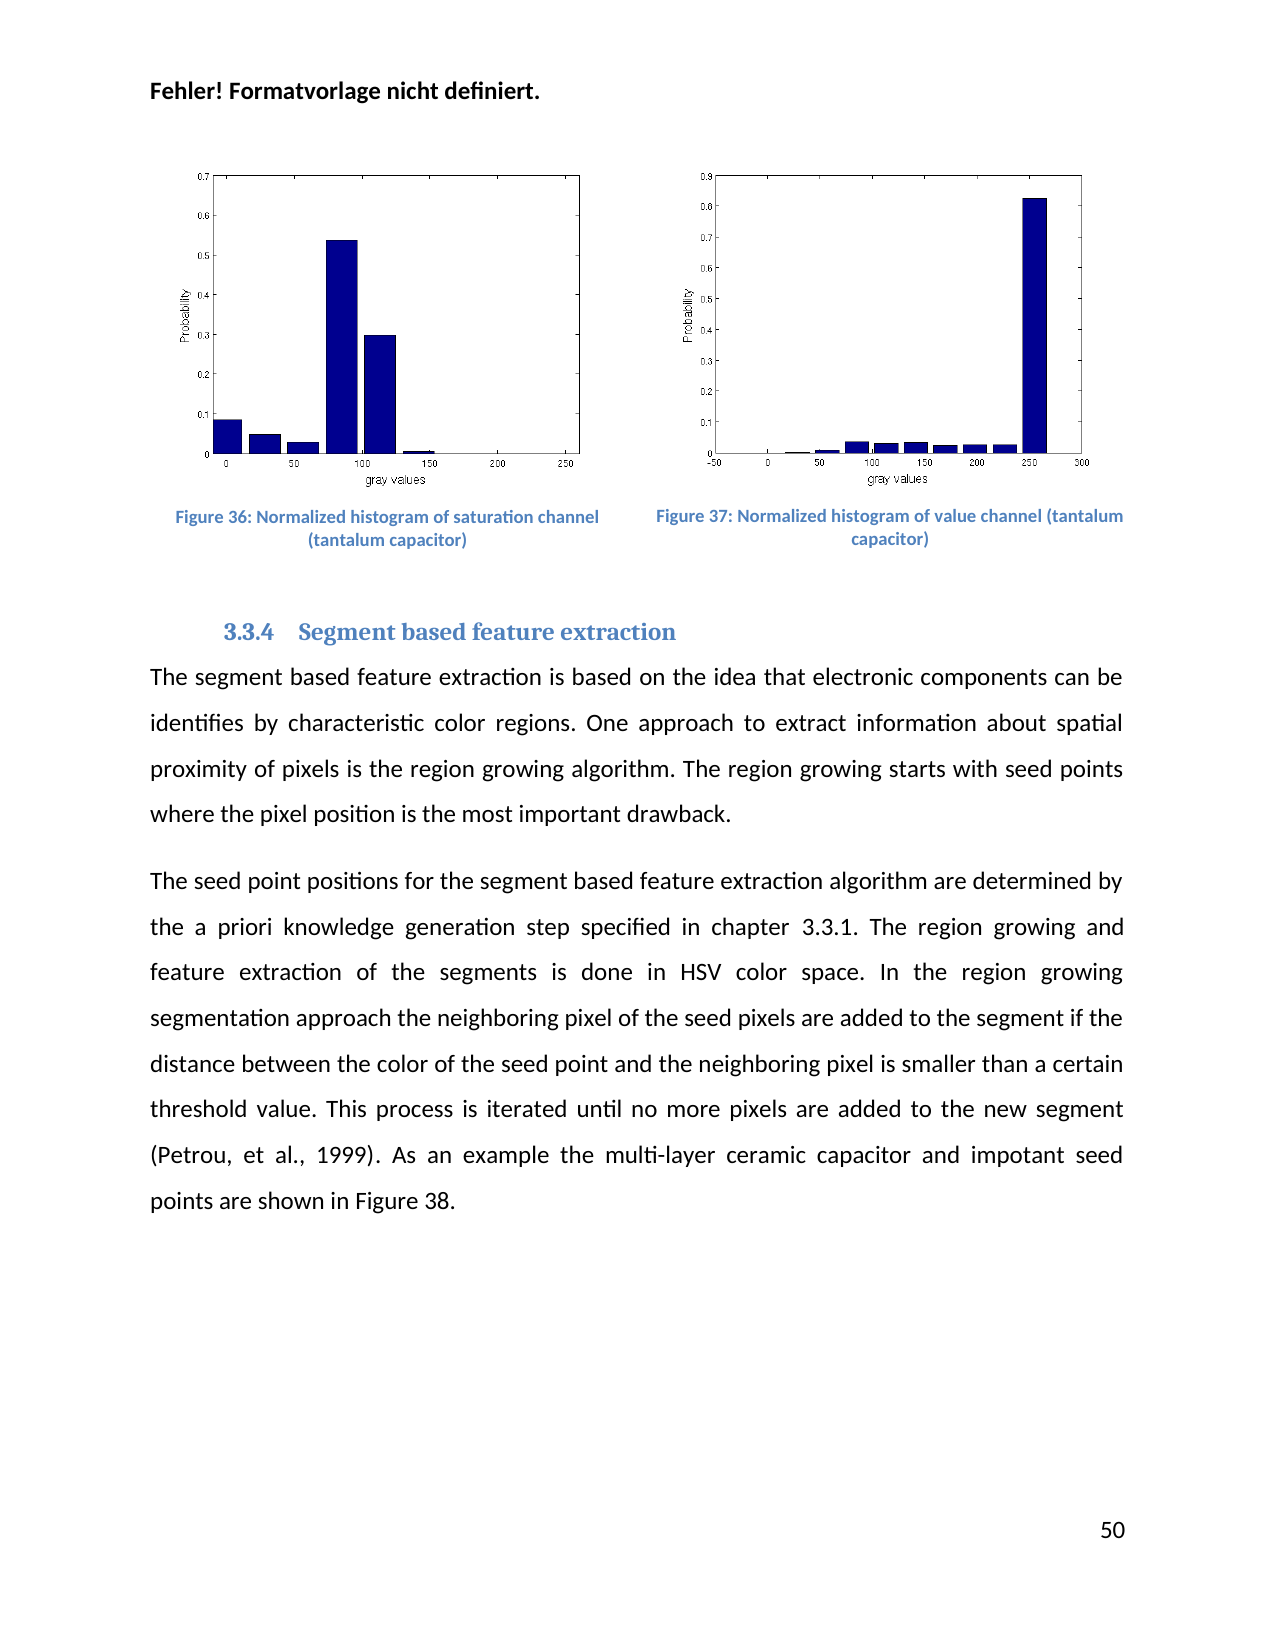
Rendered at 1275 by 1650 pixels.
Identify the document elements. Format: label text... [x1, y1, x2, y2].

text The segment based feature extraction is based on the idea that electronic components can be identifies by characteristic color regions. One approach to extract information about spatial proximity of pixels is the region growing algorithm. The region growing starts with seed points where the pixel position is the most important drawback. [150, 661, 1125, 829]
picture [654, 150, 1126, 490]
subtitle Segment based feature extraction [224, 618, 1125, 647]
picture [151, 150, 624, 491]
text The seed point positions for the segment based feature extraction algorithm are determined by the a priori knowledge generation step specified in chapter 3.3.1. The region growing and feature extraction of the segments is done in HSV color space. In the region growing segmentation approach the neighboring pixel of the seed pixels are added to the segment if the distance between the color of the seed point and the neighboring pixel is smaller than a certain threshold value. This process is iterated until no more pixels are added to the new segment . As an example the multi-layer ceramic capacitor and impotant seed points are shown in Figure 38. [150, 865, 1125, 1216]
